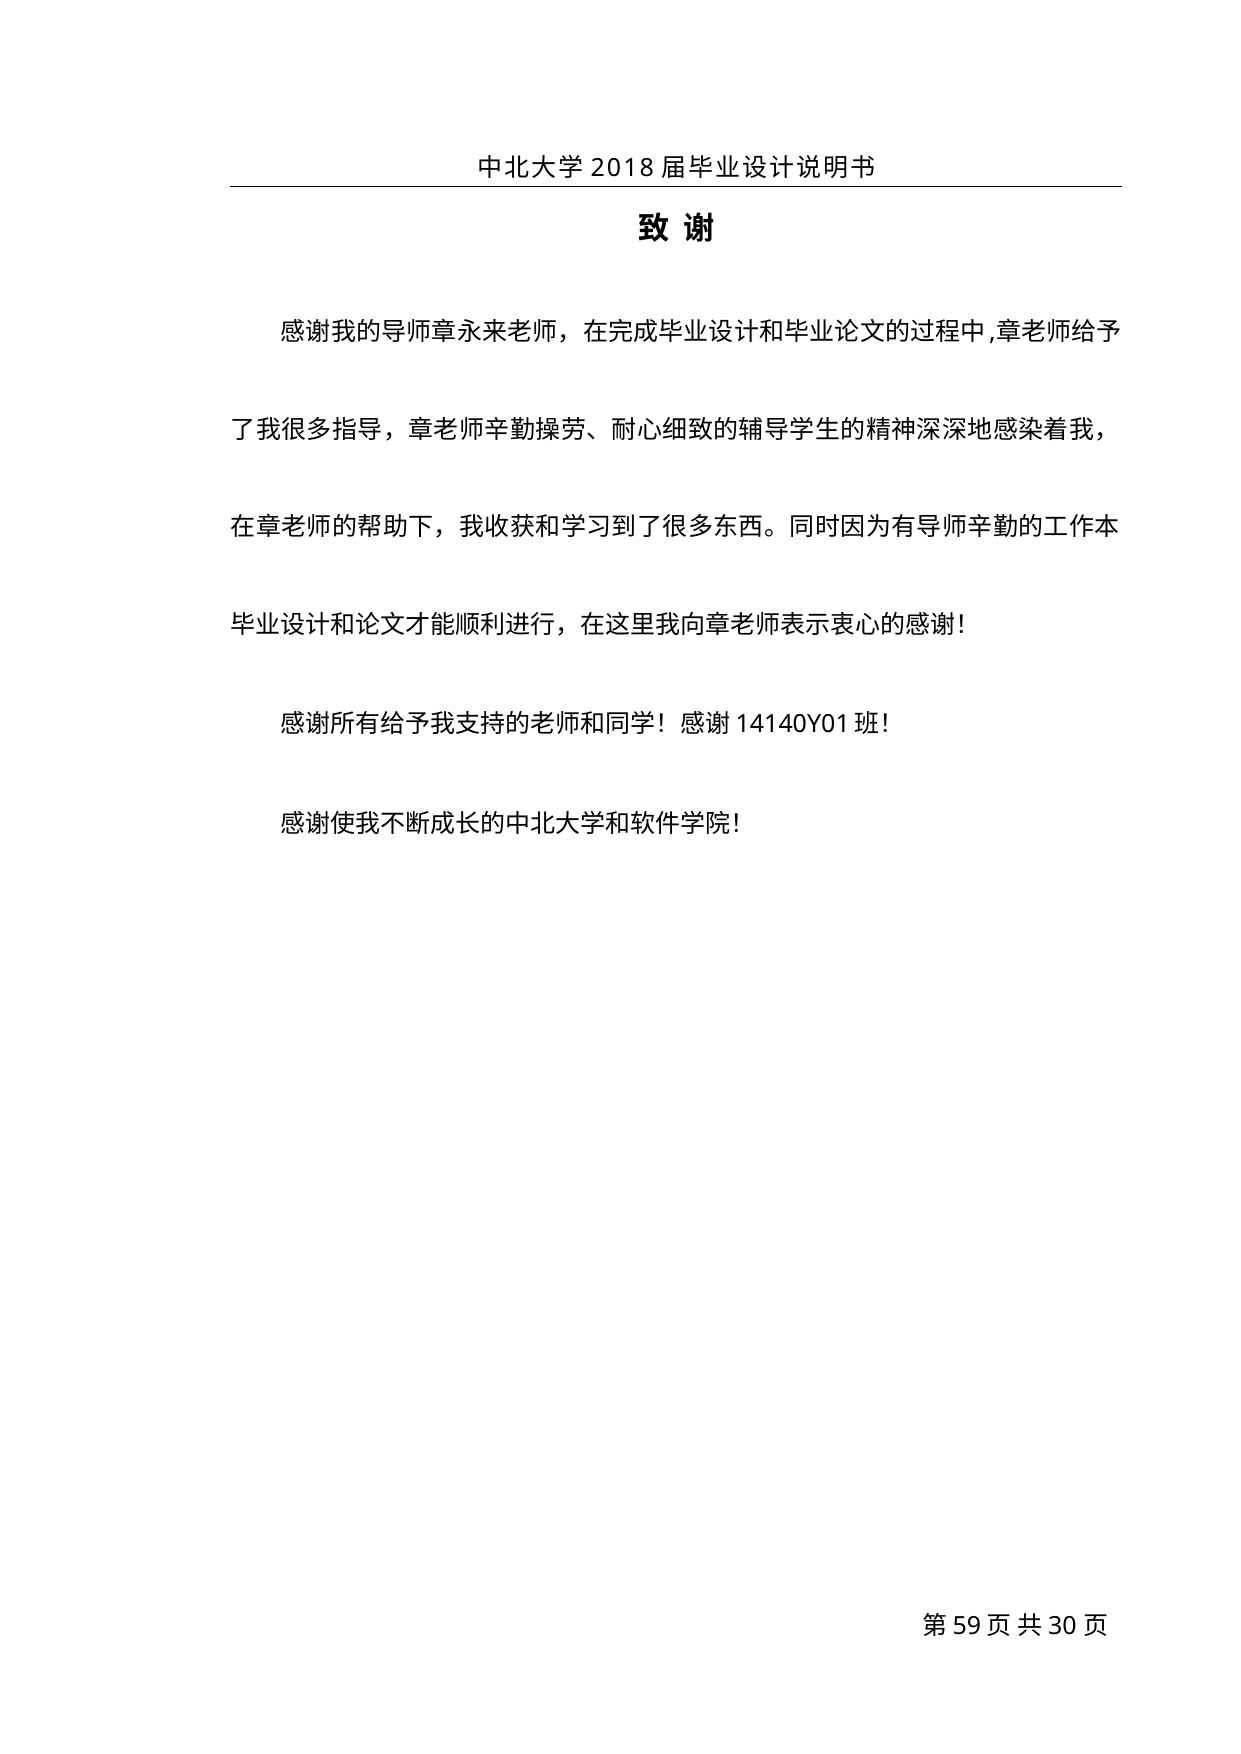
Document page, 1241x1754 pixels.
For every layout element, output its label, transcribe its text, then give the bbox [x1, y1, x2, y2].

text 致 谢 [230, 194, 1122, 259]
text 感谢使我不断成长的中北大学和软件学院！ [230, 789, 1122, 854]
text 感谢所有给予我支持的老师和同学！感谢14140Y01班！ [230, 689, 1122, 754]
text 感谢我的导师章永来老师，在完成毕业设计和毕业论文的过程中,章老师给予了我很多指导，章老师辛勤操劳、耐心细致的辅导学生的精神深深地感染着我，在章老师的帮助下，我收获和学习到了很多东西。同时因为有导师辛勤的工作本毕业设计和论文才能顺利进行，在这里我向章老师表示衷心的感谢！ [230, 297, 1122, 655]
